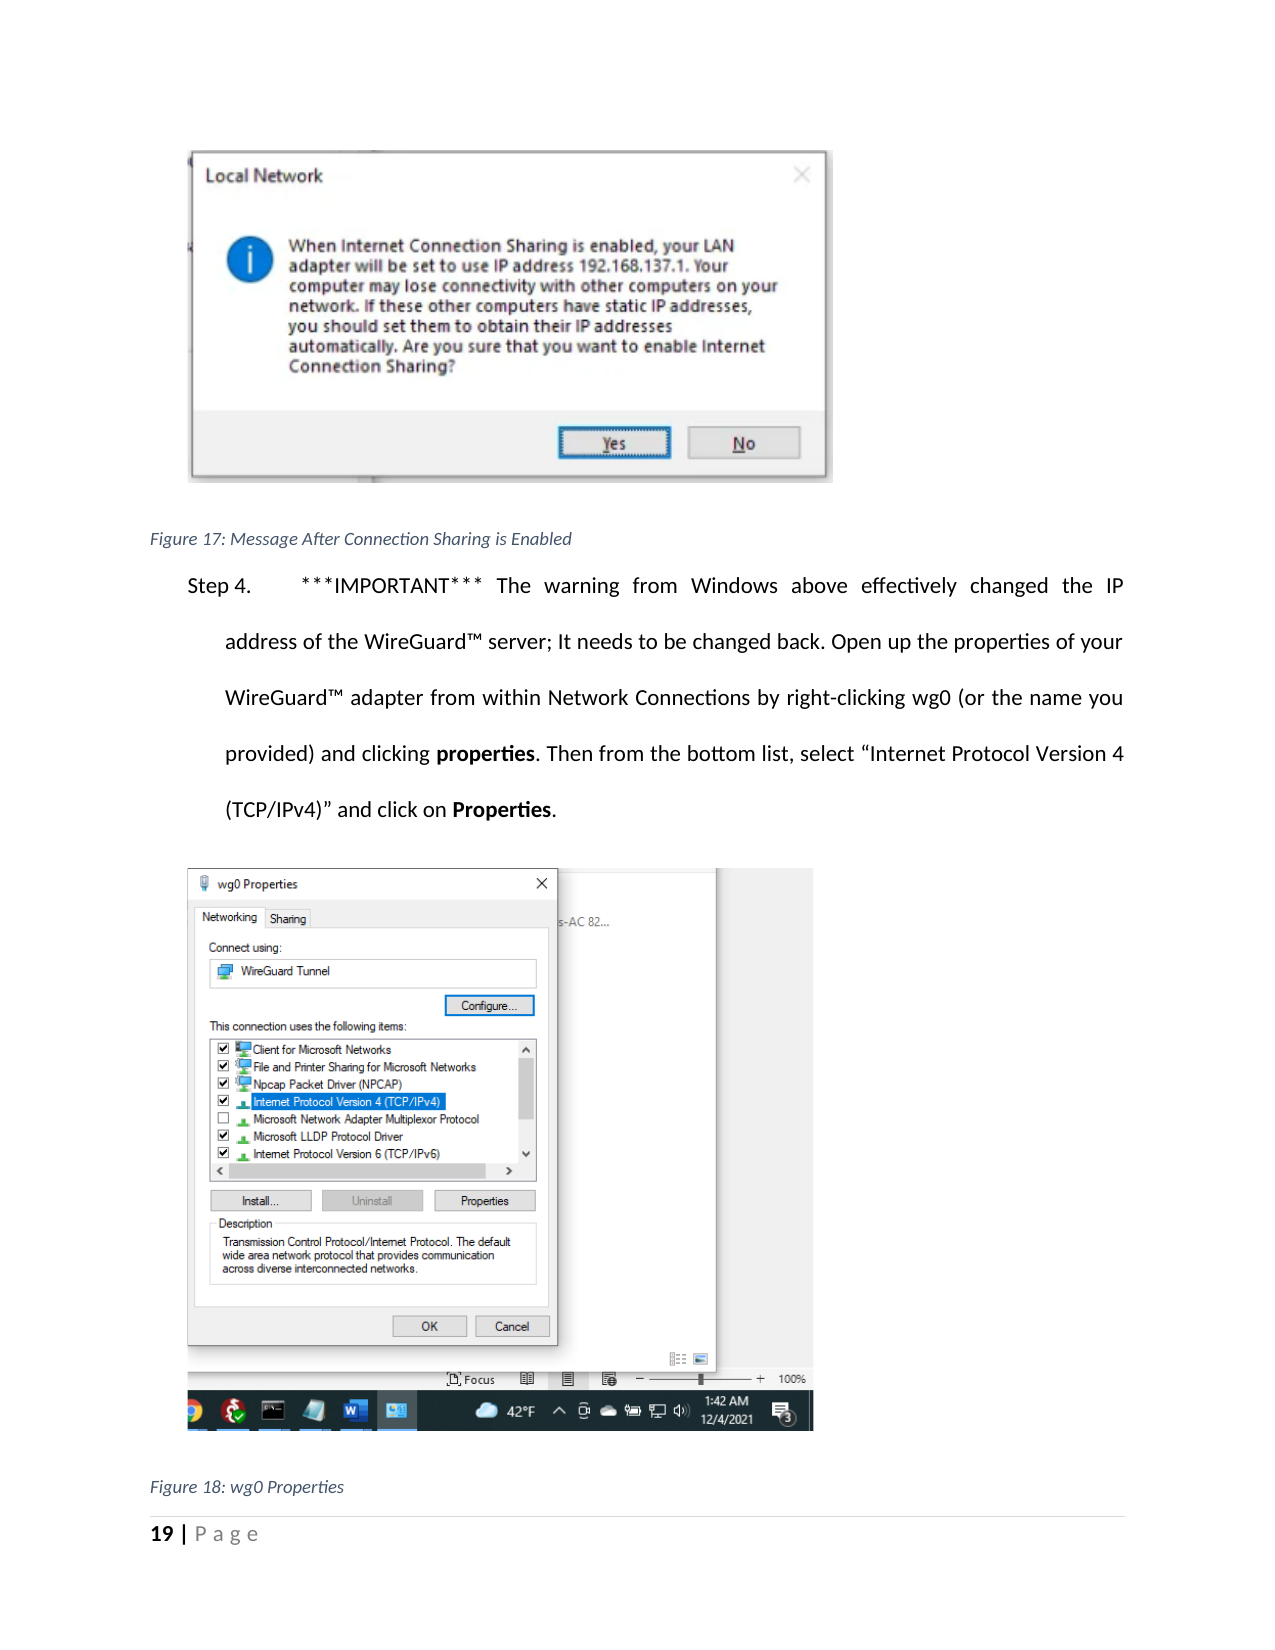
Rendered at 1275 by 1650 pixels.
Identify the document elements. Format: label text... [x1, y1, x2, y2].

list ***IMPORTANT*** The warning from Windows above effectively changed the IP address of the WireGuard™ server; It needs to be changed back. Open up the properties of your WireGuard™ adapter from within Network Connections by right-clicking wg0 (or the name you provided) and clicking properties. Then from the bottom list, select “Internet Protocol Version 4 (TCP/IPv4)” and click on Properties. [187, 571, 1125, 823]
picture [187, 868, 814, 1431]
picture [187, 150, 833, 483]
text Figure 17: Message After Connection Sharing is Enabled [150, 527, 1125, 550]
text Figure 18: wg0 Properties [150, 1475, 1125, 1498]
